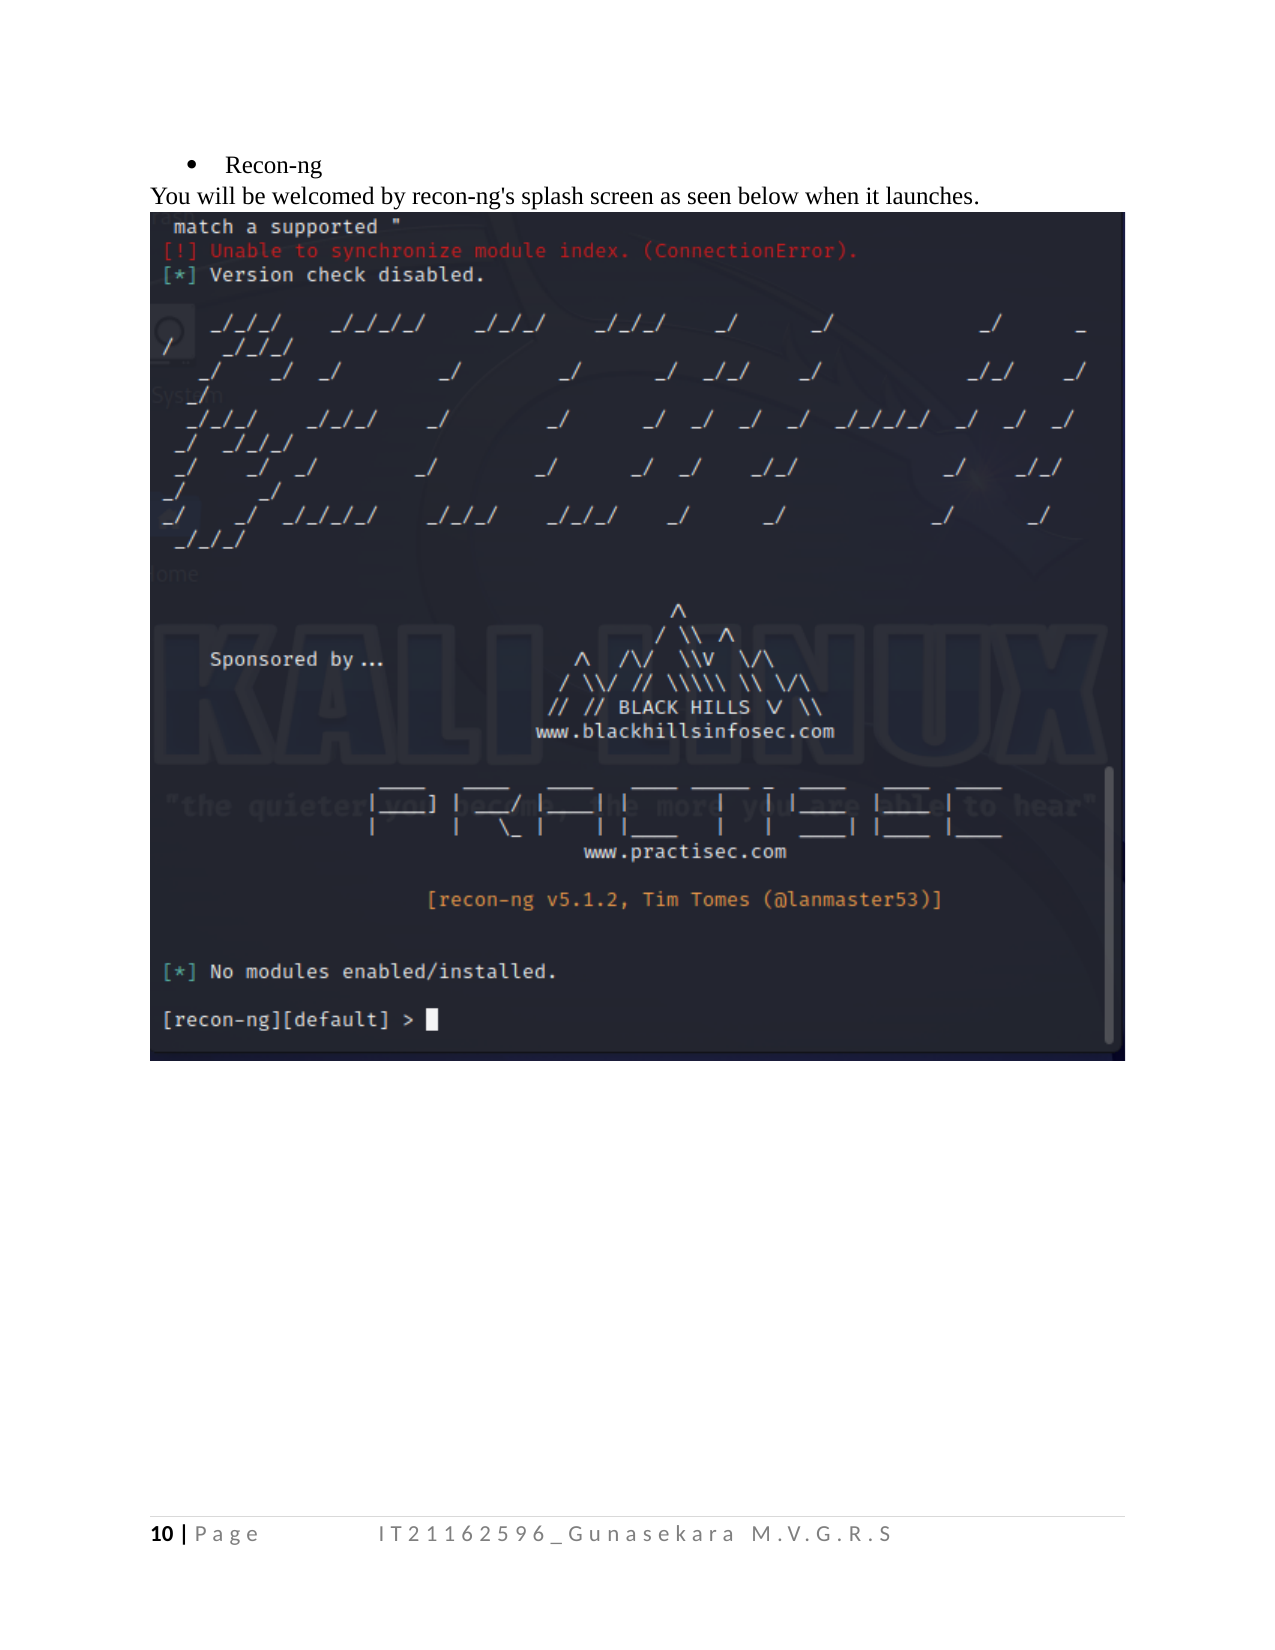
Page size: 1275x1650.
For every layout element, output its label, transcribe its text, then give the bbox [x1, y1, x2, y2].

picture [150, 212, 1125, 1061]
text You will be welcomed by recon-ng's splash screen as seen below when it launches. [150, 181, 1125, 212]
subtitle Recon-ng [187, 150, 1125, 179]
